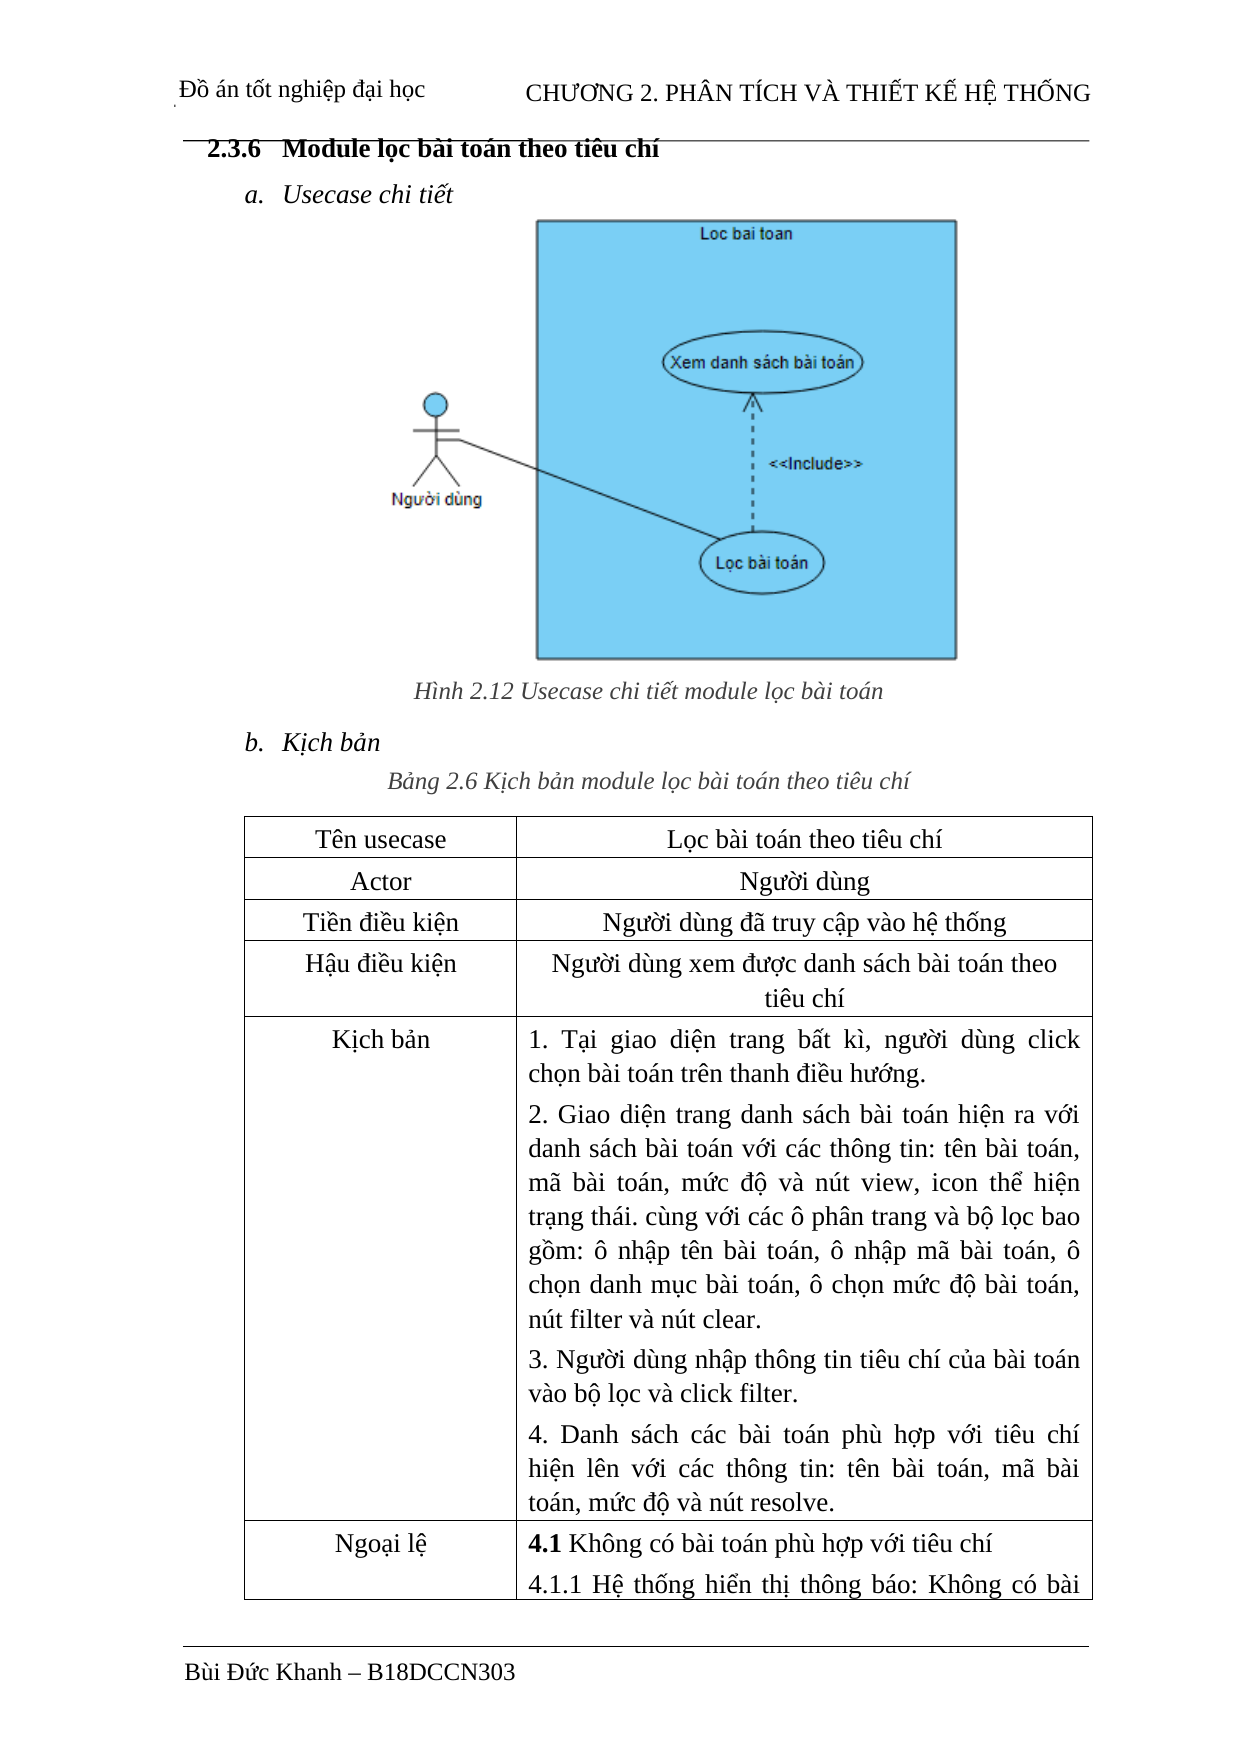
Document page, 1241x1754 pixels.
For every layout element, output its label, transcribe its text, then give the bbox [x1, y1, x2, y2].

table_cell Người dùng xem được danh sách bài toán theo tiêu chí [517, 941, 1092, 1016]
table_cell 1. Tại giao diện trang bất kì, người dùng click chọn bài toán trên thanh điều hướng. 2. Giao diện trang danh sách bài toán hiện ra với danh sách bài toán với các thông tin: tên bài toán, mã bài toán, mức độ và nút view, icon thể hiện trạng thái. cùng với các ô phân trang và bộ lọc bao gồm: ô nhập tên bài toán, ô nhập mã bài toán, ô chọn danh mục bài toán, ô chọn mức độ bài toán, nút filter và nút clear. 3. Người dùng nhập thông tin tiêu chí của bài toán vào bộ lọc và click filter. 4. Danh sách các bài toán phù hợp với tiêu chí hiện lên với các thông tin: tên bài toán, mã bài toán, mức độ và nút resolve. [517, 1017, 1092, 1520]
table_cell Tiền điều kiện [245, 900, 516, 940]
subtitle Kịch bản [244, 726, 1092, 757]
table_cell Ngoại lệ [245, 1521, 516, 1599]
table_cell Người dùng [517, 858, 1092, 899]
table_cell Kịch bản [245, 1017, 516, 1520]
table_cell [517, 1521, 1092, 1599]
table_cell Người dùng đã truy cập vào hệ thống [517, 900, 1092, 940]
table_cell Hậu điều kiện [245, 941, 516, 1016]
table_header Lọc bài toán theo tiêu chí [517, 817, 1092, 857]
text Bảng 2.6 Kịch bản module lọc bài toán theo tiêu chí [207, 766, 1092, 795]
table_header Tên usecase [245, 817, 516, 857]
subtitle Module lọc bài toán theo tiêu chí [207, 132, 1092, 163]
picture [373, 219, 964, 667]
table_cell Actor [245, 858, 516, 899]
subtitle Usecase chi tiết [244, 179, 1092, 210]
text Hình 2.12 Usecase chi tiết module lọc bài toán [207, 676, 1092, 705]
